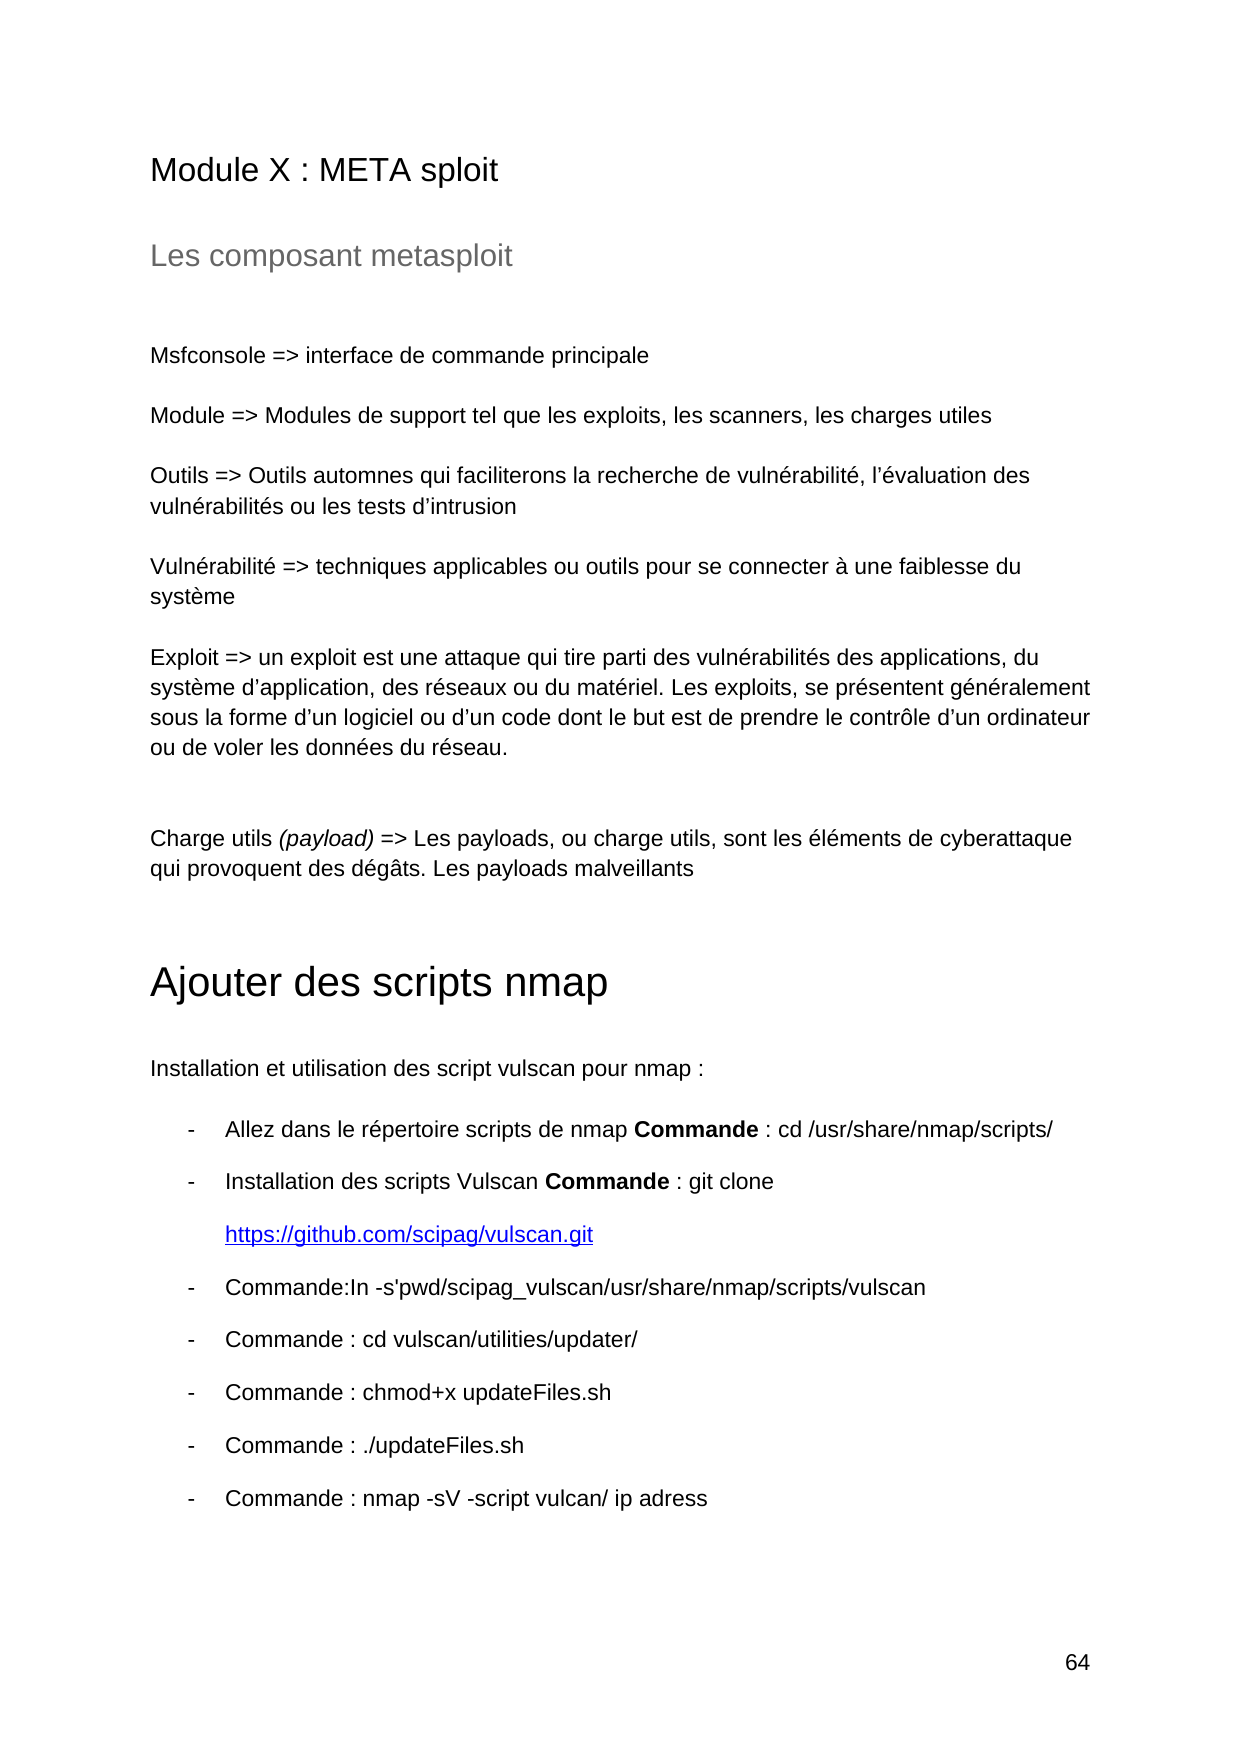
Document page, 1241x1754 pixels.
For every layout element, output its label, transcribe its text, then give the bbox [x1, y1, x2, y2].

text Installation et utilisation des script vulscan pour nmap : [150, 1055, 1090, 1081]
text Vulnérabilité => techniques applicables ou outils pour se connecter à une faiblesse du système [150, 553, 1090, 610]
subtitle Les composant metasploit [150, 237, 1090, 273]
text Exploit => un exploit est une attaque qui tire parti des vulnérabilités des applications, du système d’application, des réseaux ou du matériel. Les exploits, se présentent généralement sous la forme d’un logiciel ou d’un code dont le but est de prendre le contrôle d’un ordinateur ou de voler les données du réseau. [150, 644, 1090, 761]
text Msfconsole => interface de commande principale [150, 342, 1090, 368]
list Commande : chmod+x updateFiles.sh [187, 1379, 1090, 1405]
list Commande : nmap -sV -script vulcan/ ip adress [187, 1484, 1090, 1511]
text Module => Modules de support tel que les exploits, les scanners, les charges utiles [150, 402, 1090, 428]
subtitle Module X : META sploit [150, 150, 1090, 188]
subtitle Ajouter des scripts nmap [150, 957, 1090, 1005]
list Installation des scripts Vulscan Commande : git clone https://github.com/scipag/vulscan.git [187, 1168, 1090, 1247]
text Charge utils (payload) => Les payloads, ou charge utils, sont les éléments de cyberattaque qui provoquent des dégâts. Les payloads malveillants [150, 825, 1090, 882]
text Outils => Outils automnes qui faciliterons la recherche de vulnérabilité, l’évaluation des vulnérabilités ou les tests d’intrusion [150, 462, 1090, 519]
list Commande:In -s'pwd/scipag_vulscan/usr/share/nmap/scripts/vulscan [187, 1274, 1090, 1300]
list Allez dans le répertoire scripts de nmap Commande : cd /usr/share/nmap/scripts/ [187, 1116, 1090, 1142]
list Commande : ./updateFiles.sh [187, 1432, 1090, 1458]
list Commande : cd vulscan/utilities/updater/ [187, 1326, 1090, 1353]
